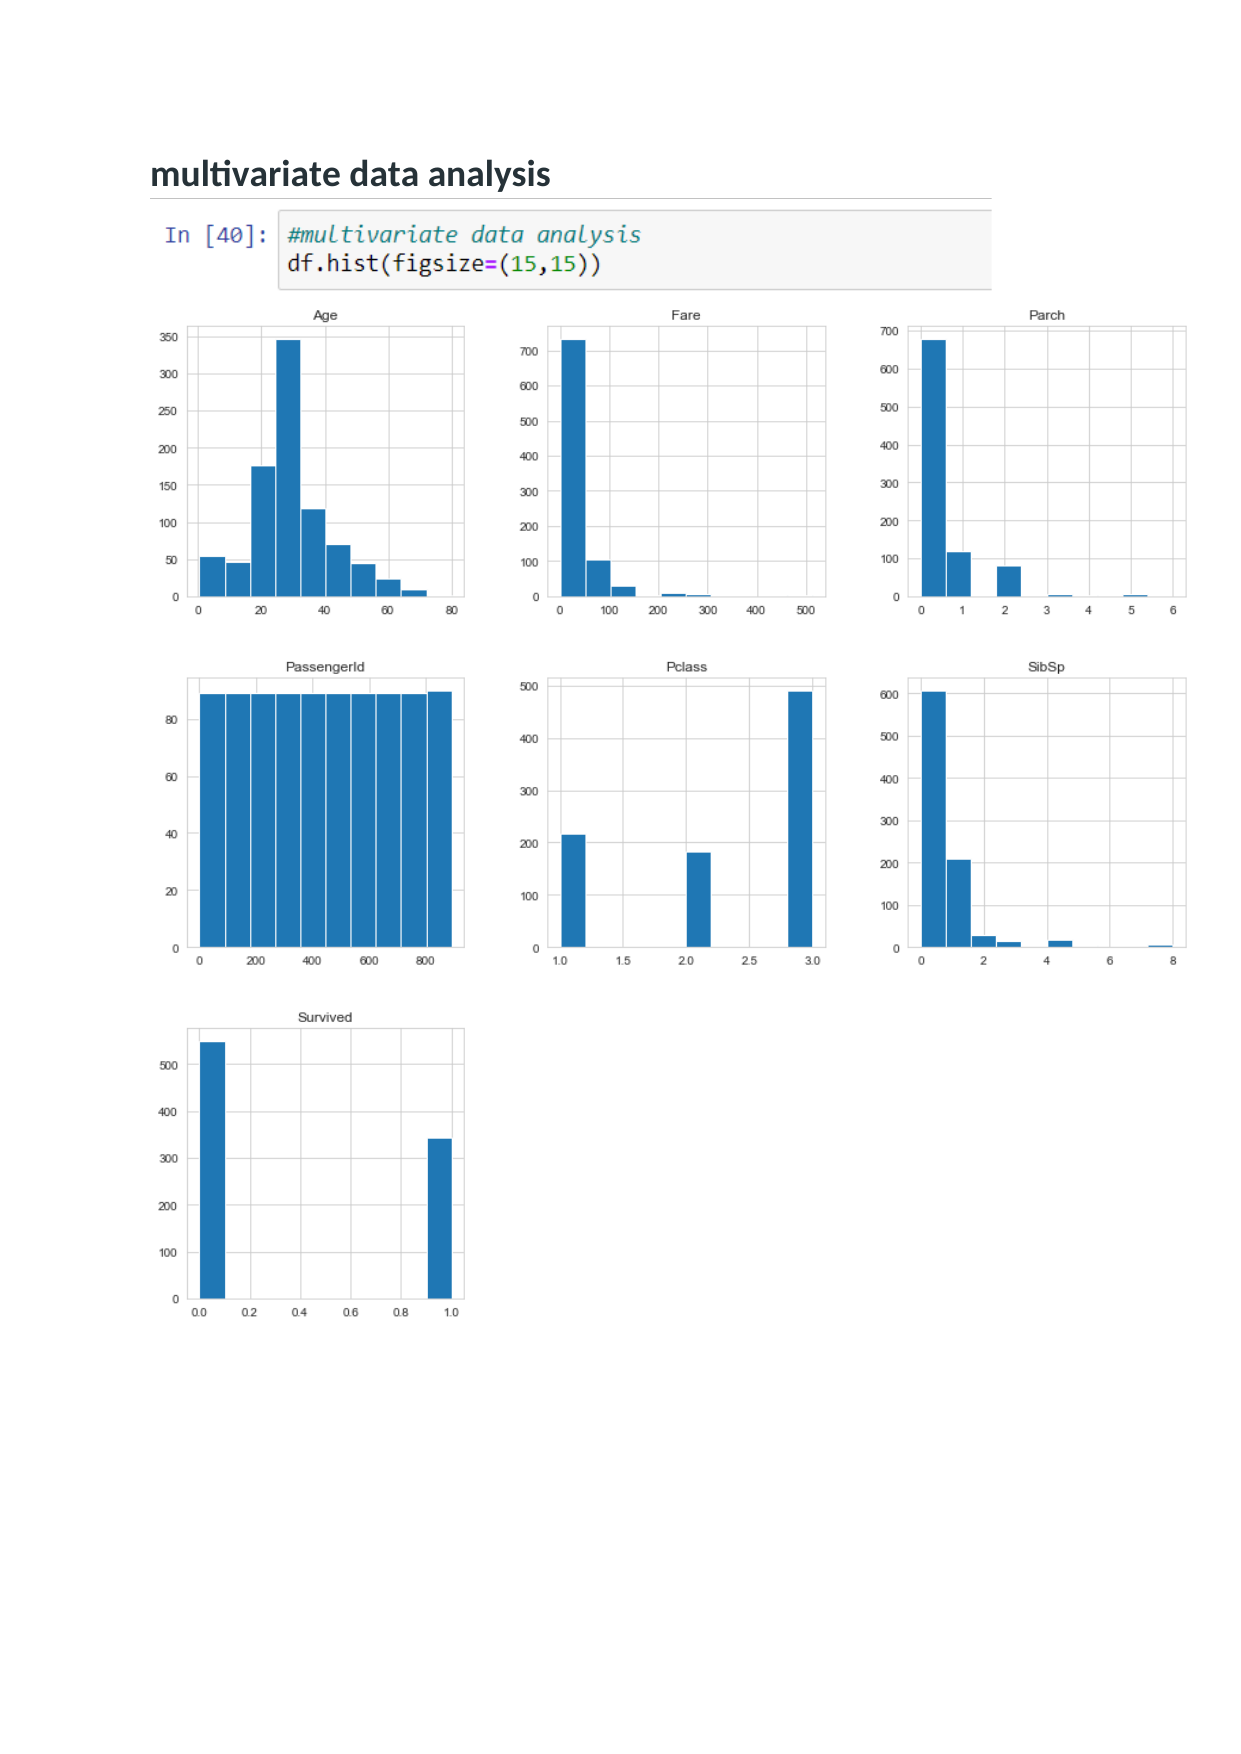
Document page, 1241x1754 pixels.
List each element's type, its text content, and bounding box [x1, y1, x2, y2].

picture [150, 198, 992, 301]
picture [150, 302, 1193, 1326]
